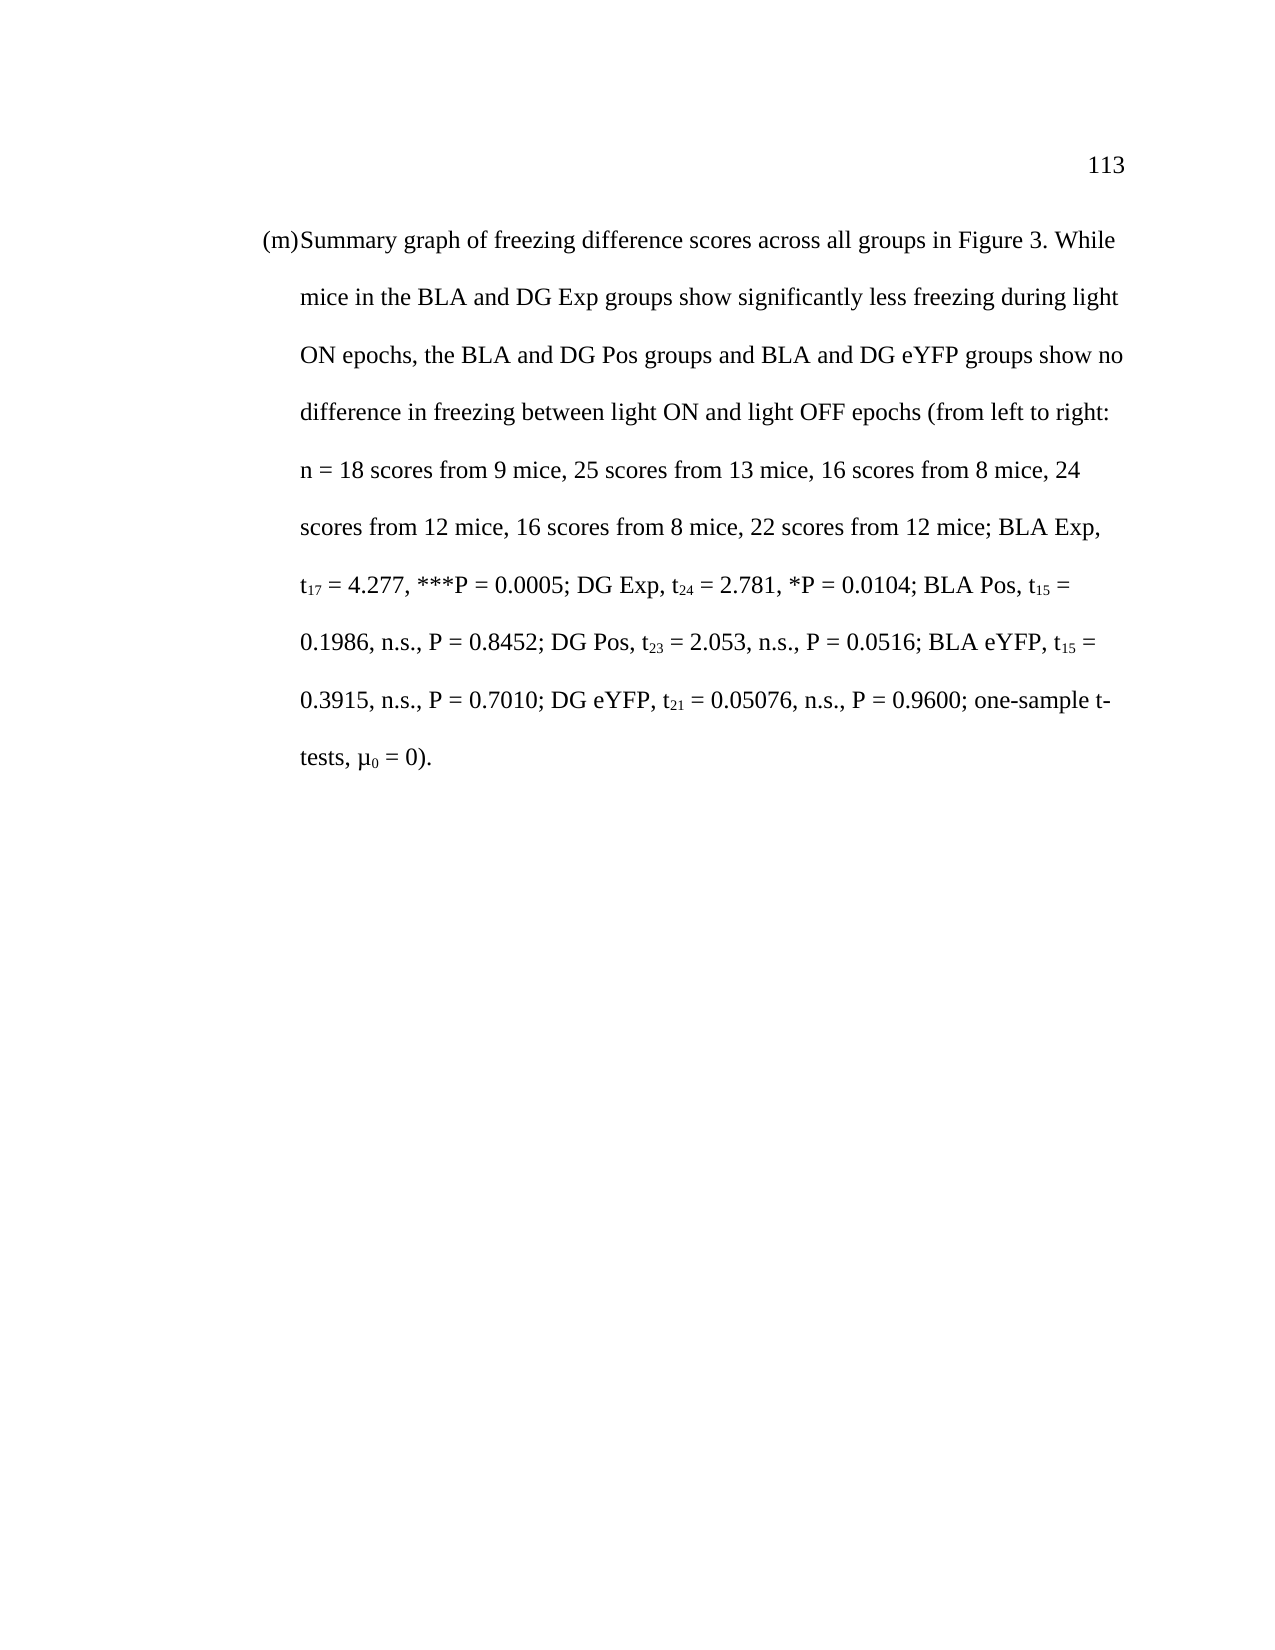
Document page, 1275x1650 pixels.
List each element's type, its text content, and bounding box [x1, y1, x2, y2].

list Summary graph of freezing difference scores across all groups in Figure 3. While mice in the BLA and DG Exp groups show significantly less freezing during light ON epochs, the BLA and DG Pos groups and BLA and DG eYFP groups show no difference in freezing between light ON and light OFF epochs (from left to right: n = 18 scores from 9 mice, 25 scores from 13 mice, 16 scores from 8 mice, 24 scores from 12 mice, 16 scores from 8 mice, 22 scores from 12 mice; BLA Exp, t17 = 4.277, ***P = 0.0005; DG Exp, t24 = 2.781, *P = 0.0104; BLA Pos, t15 = 0.1986, n.s., P = 0.8452; DG Pos, t23 = 2.053, n.s., P = 0.0516; BLA eYFP, t15 = 0.3915, n.s., P = 0.7010; DG eYFP, t21 = 0.05076, n.s., P = 0.9600; one-sample t-tests, µ0 = 0). [262, 225, 1125, 771]
